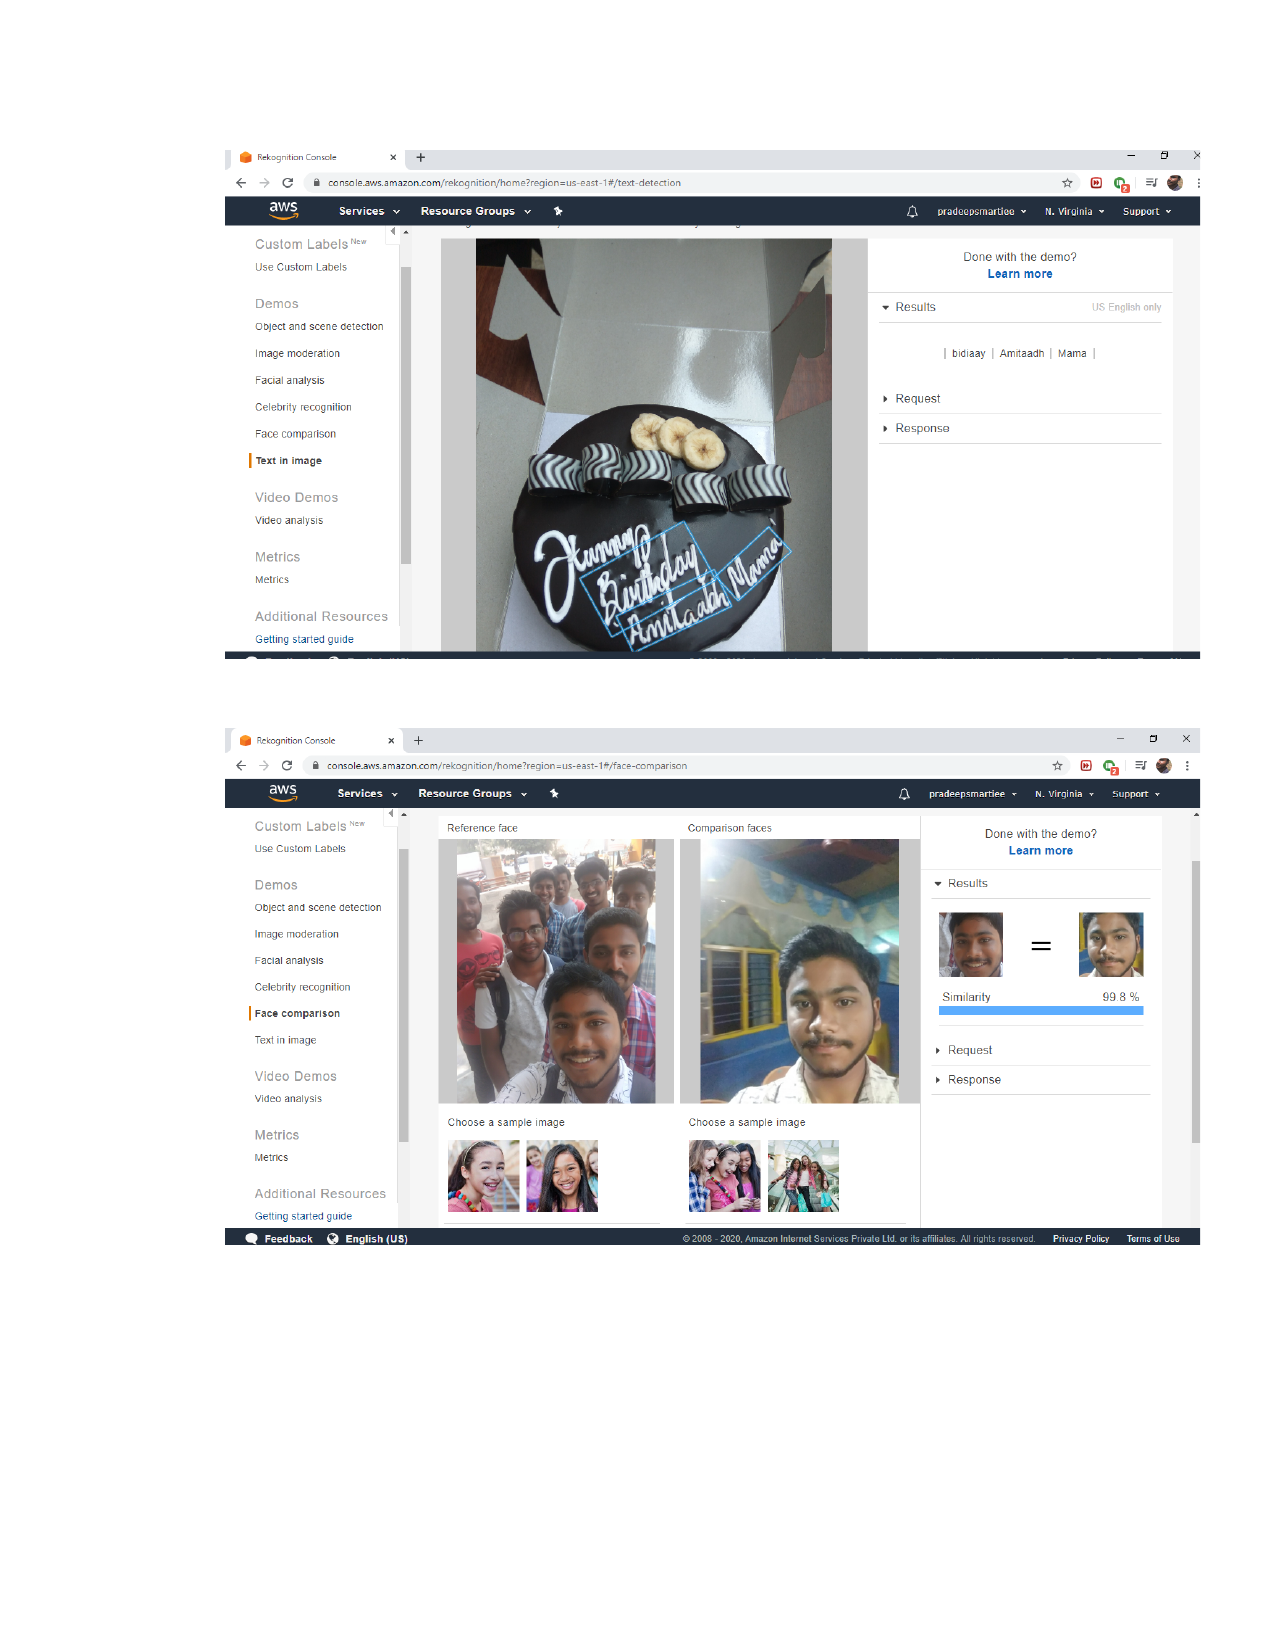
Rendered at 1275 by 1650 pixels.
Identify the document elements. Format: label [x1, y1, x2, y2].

picture [225, 728, 1200, 1245]
picture [225, 150, 1200, 659]
